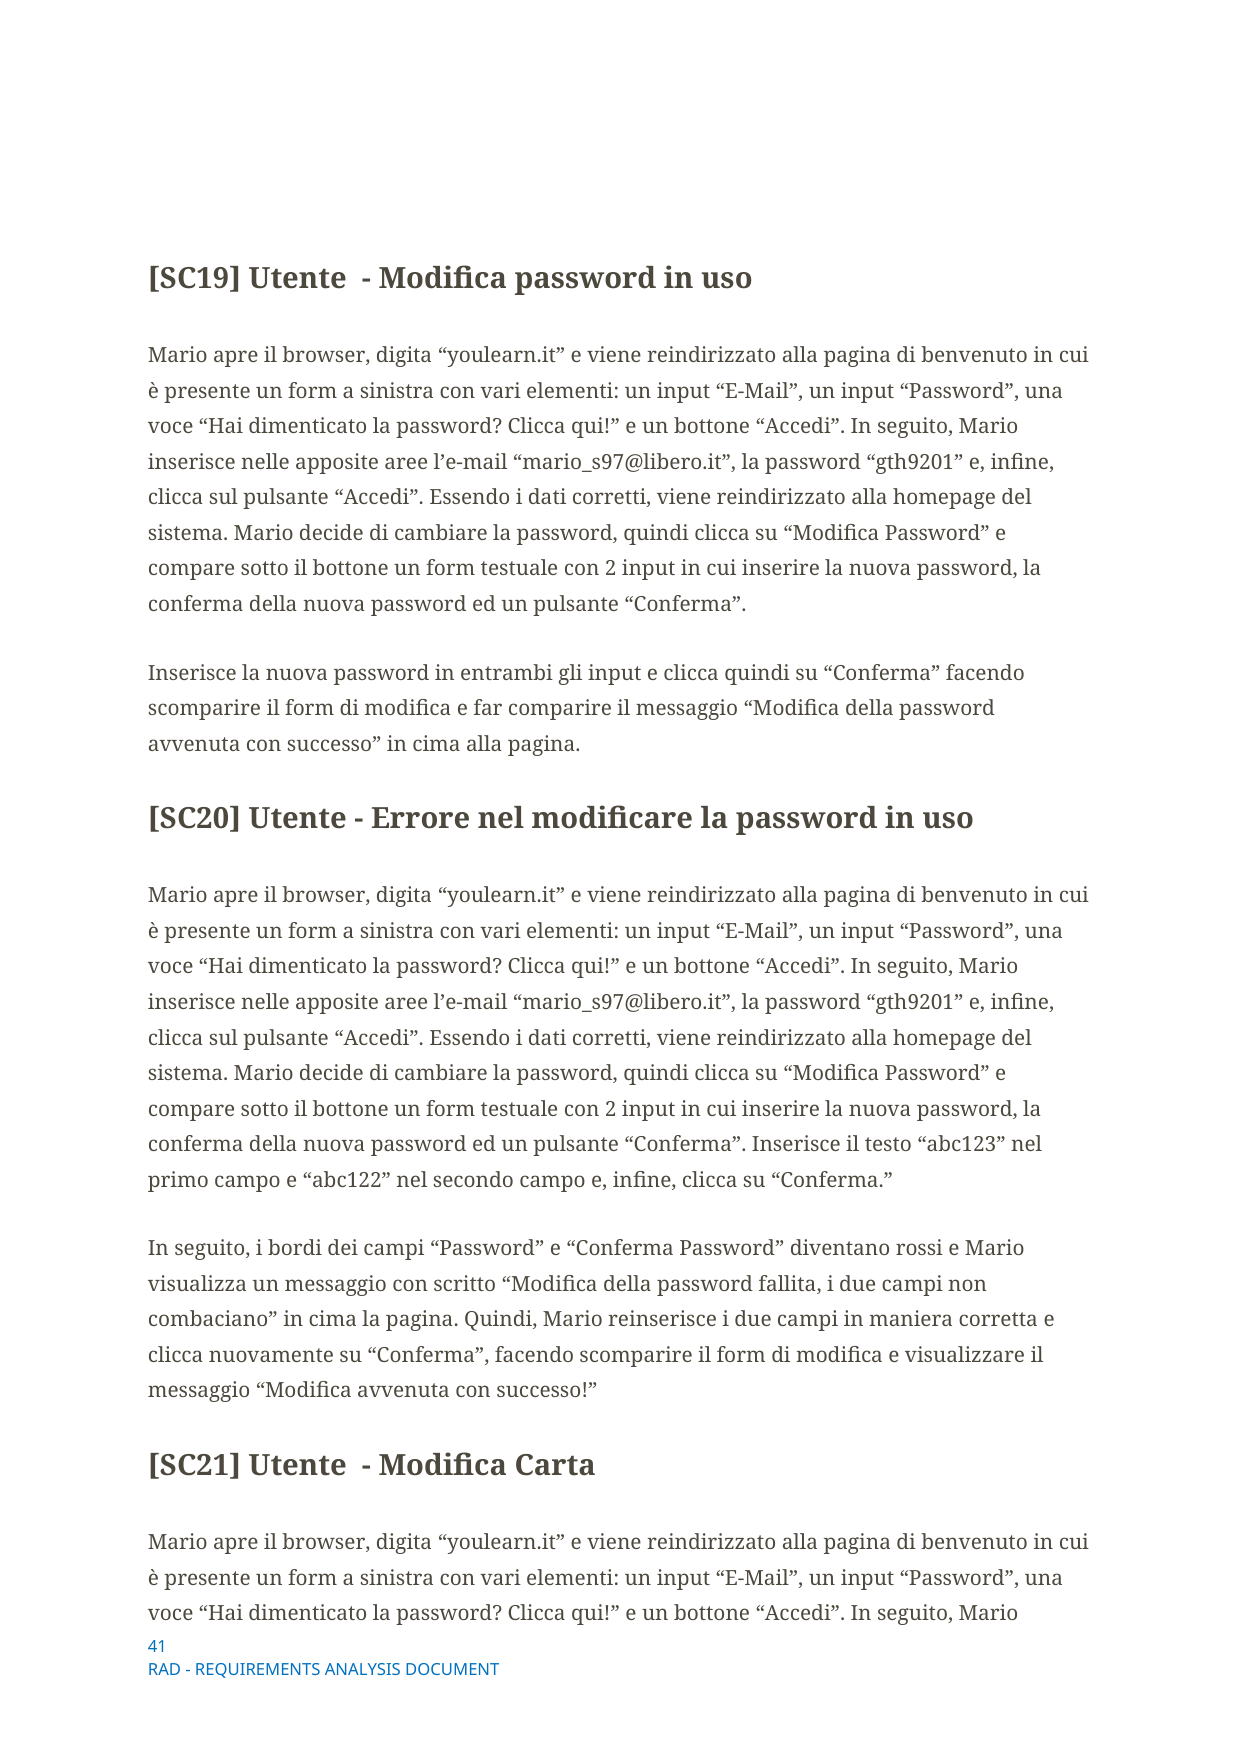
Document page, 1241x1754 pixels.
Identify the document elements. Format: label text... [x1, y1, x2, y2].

text [SC21] Utente - Modifica Carta [148, 1444, 1092, 1484]
text Mario apre il browser, digita “youlearn.it” e viene reindirizzato alla pagina di benvenuto in cui è presente un form a sinistra con vari elementi: un input “E-Mail”, un input “Password”, una voce “Hai dimenticato la password? Clicca qui!” e un bottone “Accedi”. In seguito, Mario inserisce nelle apposite aree l’e-mail “mario_s97@libero.it”, la password “gth9201” e, infine, clicca sul pulsante “Accedi”. Essendo i dati corretti, viene reindirizzato alla homepage del sistema. Mario decide di cambiare la password, quindi clicca su “Modifica Password” e compare sotto il bottone un form testuale con 2 input in cui inserire la nuova password, la conferma della nuova password ed un pulsante “Conferma”. [148, 340, 1092, 617]
text [SC19] Utente - Modifica password in uso [148, 257, 1092, 297]
text In seguito, i bordi dei campi “Password” e “Conferma Password” diventano rossi e Mario visualizza un messaggio con scritto “Modifica della password fallita, i due campi non combaciano” in cima la pagina. Quindi, Mario reinserisce i due campi in maniera corretta e clicca nuovamente su “Conferma”, facendo scomparire il form di modifica e visualizzare il messaggio “Modifica avvenuta con successo!” [148, 1233, 1092, 1404]
text Inserisce la nuova password in entrambi gli input e clicca quindi su “Conferma” facendo scomparire il form di modifica e far comparire il messaggio “Modifica della password avvenuta con successo” in cima alla pagina. [148, 658, 1092, 757]
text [148, 1527, 1092, 1627]
text [SC20] Utente - Errore nel modificare la password in uso [148, 798, 1092, 837]
text Mario apre il browser, digita “youlearn.it” e viene reindirizzato alla pagina di benvenuto in cui è presente un form a sinistra con vari elementi: un input “E-Mail”, un input “Password”, una voce “Hai dimenticato la password? Clicca qui!” e un bottone “Accedi”. In seguito, Mario inserisce nelle apposite aree l’e-mail “mario_s97@libero.it”, la password “gth9201” e, infine, clicca sul pulsante “Accedi”. Essendo i dati corretti, viene reindirizzato alla homepage del sistema. Mario decide di cambiare la password, quindi clicca su “Modifica Password” e compare sotto il bottone un form testuale con 2 input in cui inserire la nuova password, la conferma della nuova password ed un pulsante “Conferma”. Inserisce il testo “abc123” nel primo campo e “abc122” nel secondo campo e, infine, clicca su “Conferma.” [148, 881, 1092, 1193]
